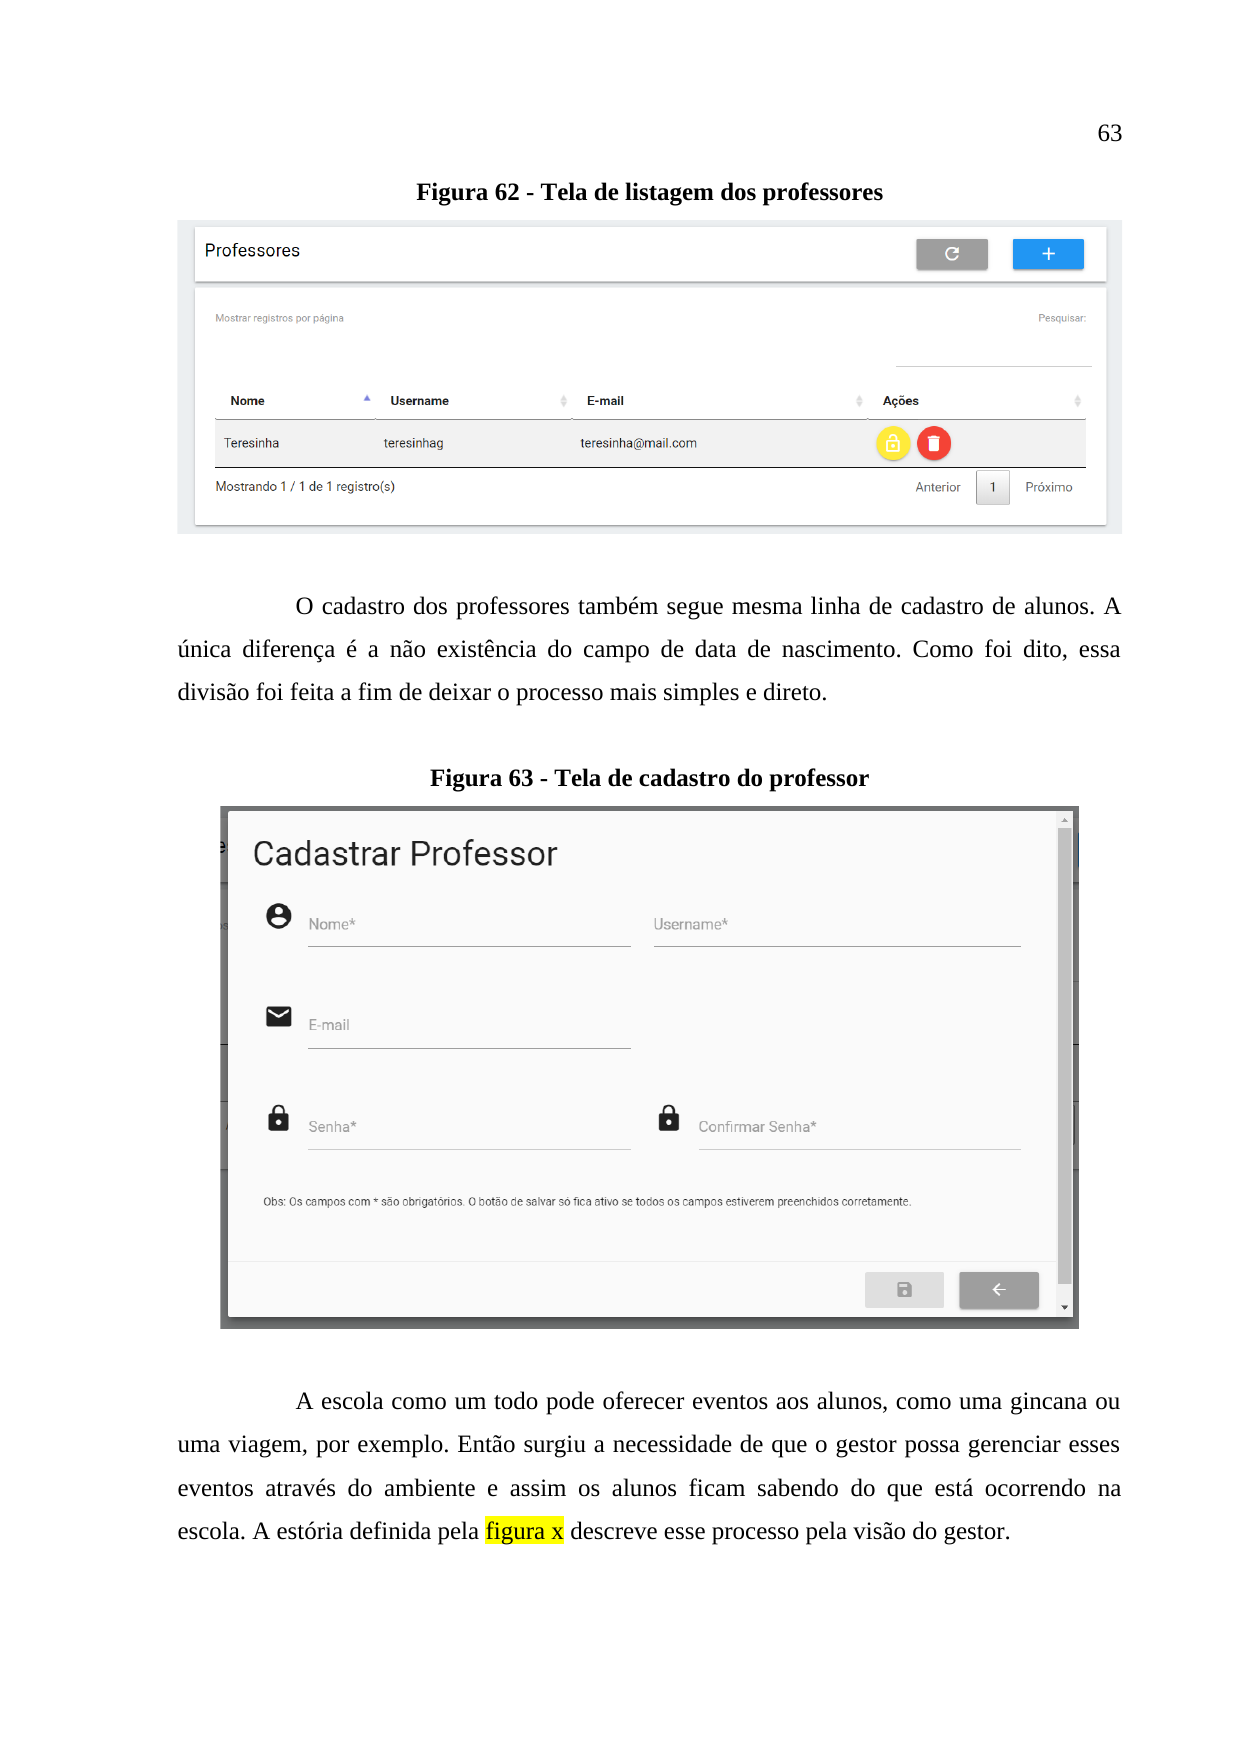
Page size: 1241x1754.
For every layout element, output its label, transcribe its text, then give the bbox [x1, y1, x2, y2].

picture [220, 806, 1079, 1329]
text A escola como um todo pode oferecer eventos aos alunos, como uma gincana ou uma viagem, por exemplo. Então surgiu a necessidade de que o gestor possa gerenciar esses eventos através do ambiente e assim os alunos ficam sabendo do que está ocorrendo na escola. A estória definida pela figura x descreve esse processo pela visão do gestor. [177, 1386, 1122, 1544]
picture [177, 220, 1123, 534]
text O cadastro dos professores também segue mesma linha de cadastro de alunos. A única diferença é a não existência do campo de data de nascimento. Como foi dito, essa divisão foi feita a fim de deixar o processo mais simples e direto. [177, 591, 1122, 706]
